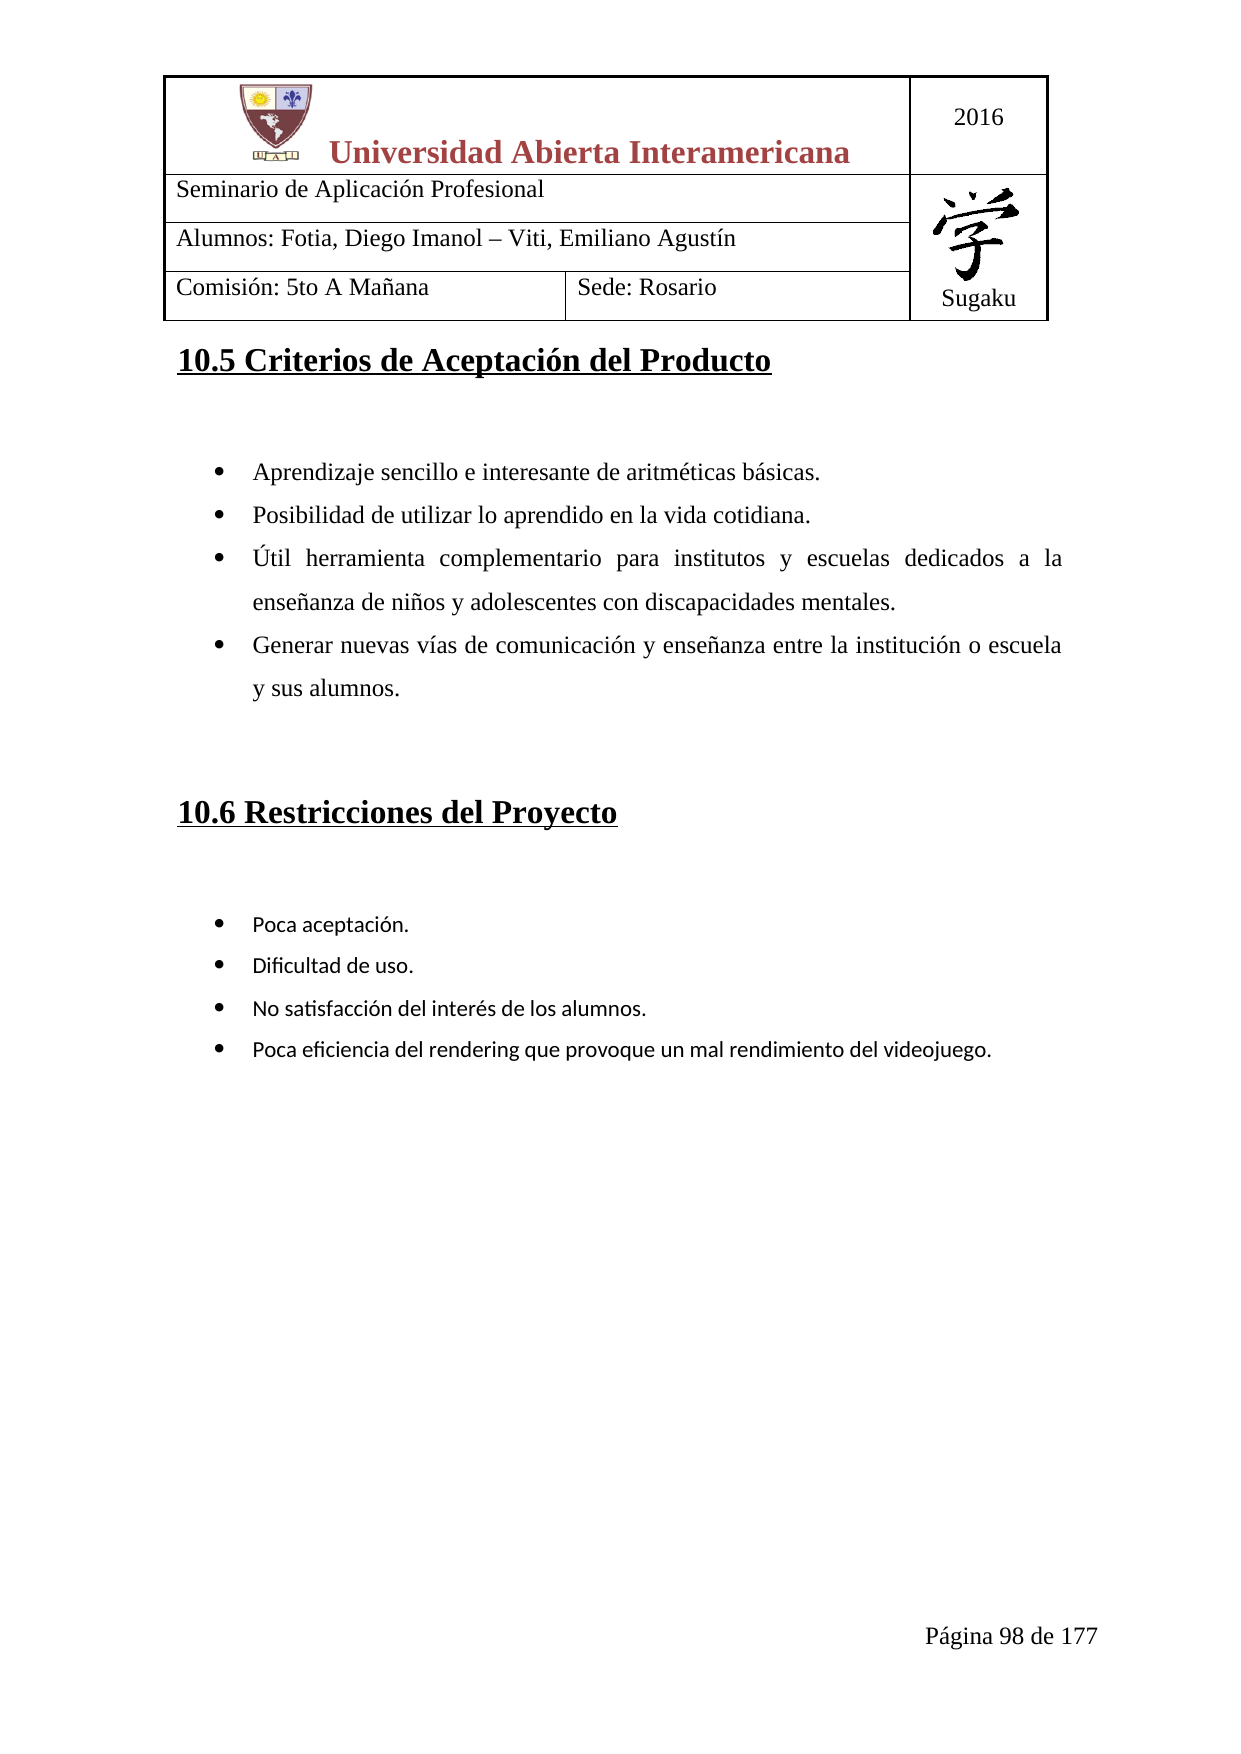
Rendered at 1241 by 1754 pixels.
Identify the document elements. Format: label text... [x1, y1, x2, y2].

list Útil herramienta complementario para institutos y escuelas dedicados a la enseñanza de niños y adolescentes con discapacidades mentales. [215, 543, 1063, 615]
list Generar nuevas vías de comunicación y enseñanza entre la institución o escuela y sus alumnos. [215, 630, 1063, 702]
list No satisfacción del interés de los alumnos. [215, 994, 1063, 1022]
list Dificultad de uso. [215, 952, 1063, 980]
picture [927, 181, 1030, 284]
list Poca aceptación. [215, 910, 1063, 938]
picture [223, 78, 329, 164]
list Aprendizaje sencillo e interesante de aritméticas básicas. [215, 457, 1063, 486]
subtitle 10.6 Restricciones del Proyecto [177, 792, 1063, 831]
list Posibilidad de utilizar lo aprendido en la vida cotidiana. [215, 500, 1063, 529]
list Poca eficiencia del rendering que provoque un mal rendimiento del videojuego. [215, 1036, 1063, 1064]
subtitle 10.5 Criterios de Aceptación del Producto [177, 148, 1063, 378]
